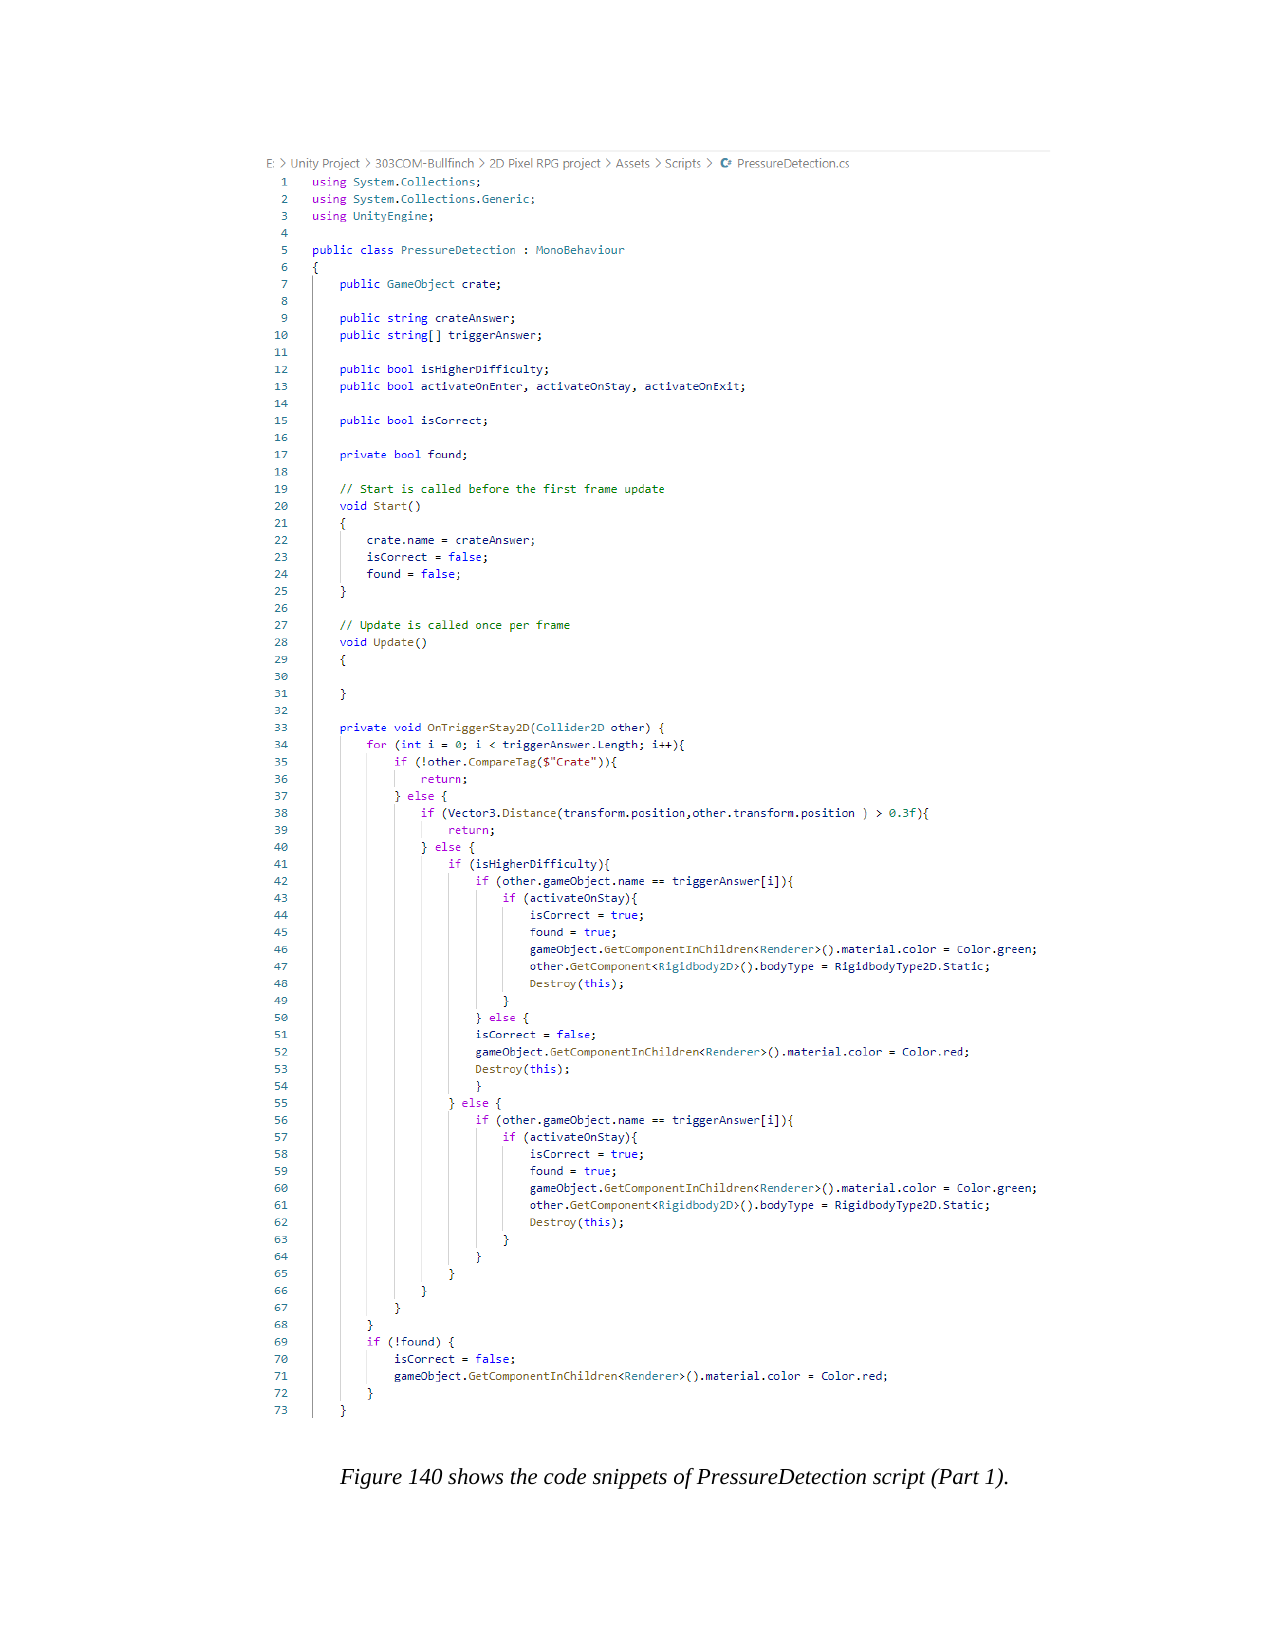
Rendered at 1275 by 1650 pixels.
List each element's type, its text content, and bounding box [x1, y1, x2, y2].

picture [256, 150, 1051, 1418]
